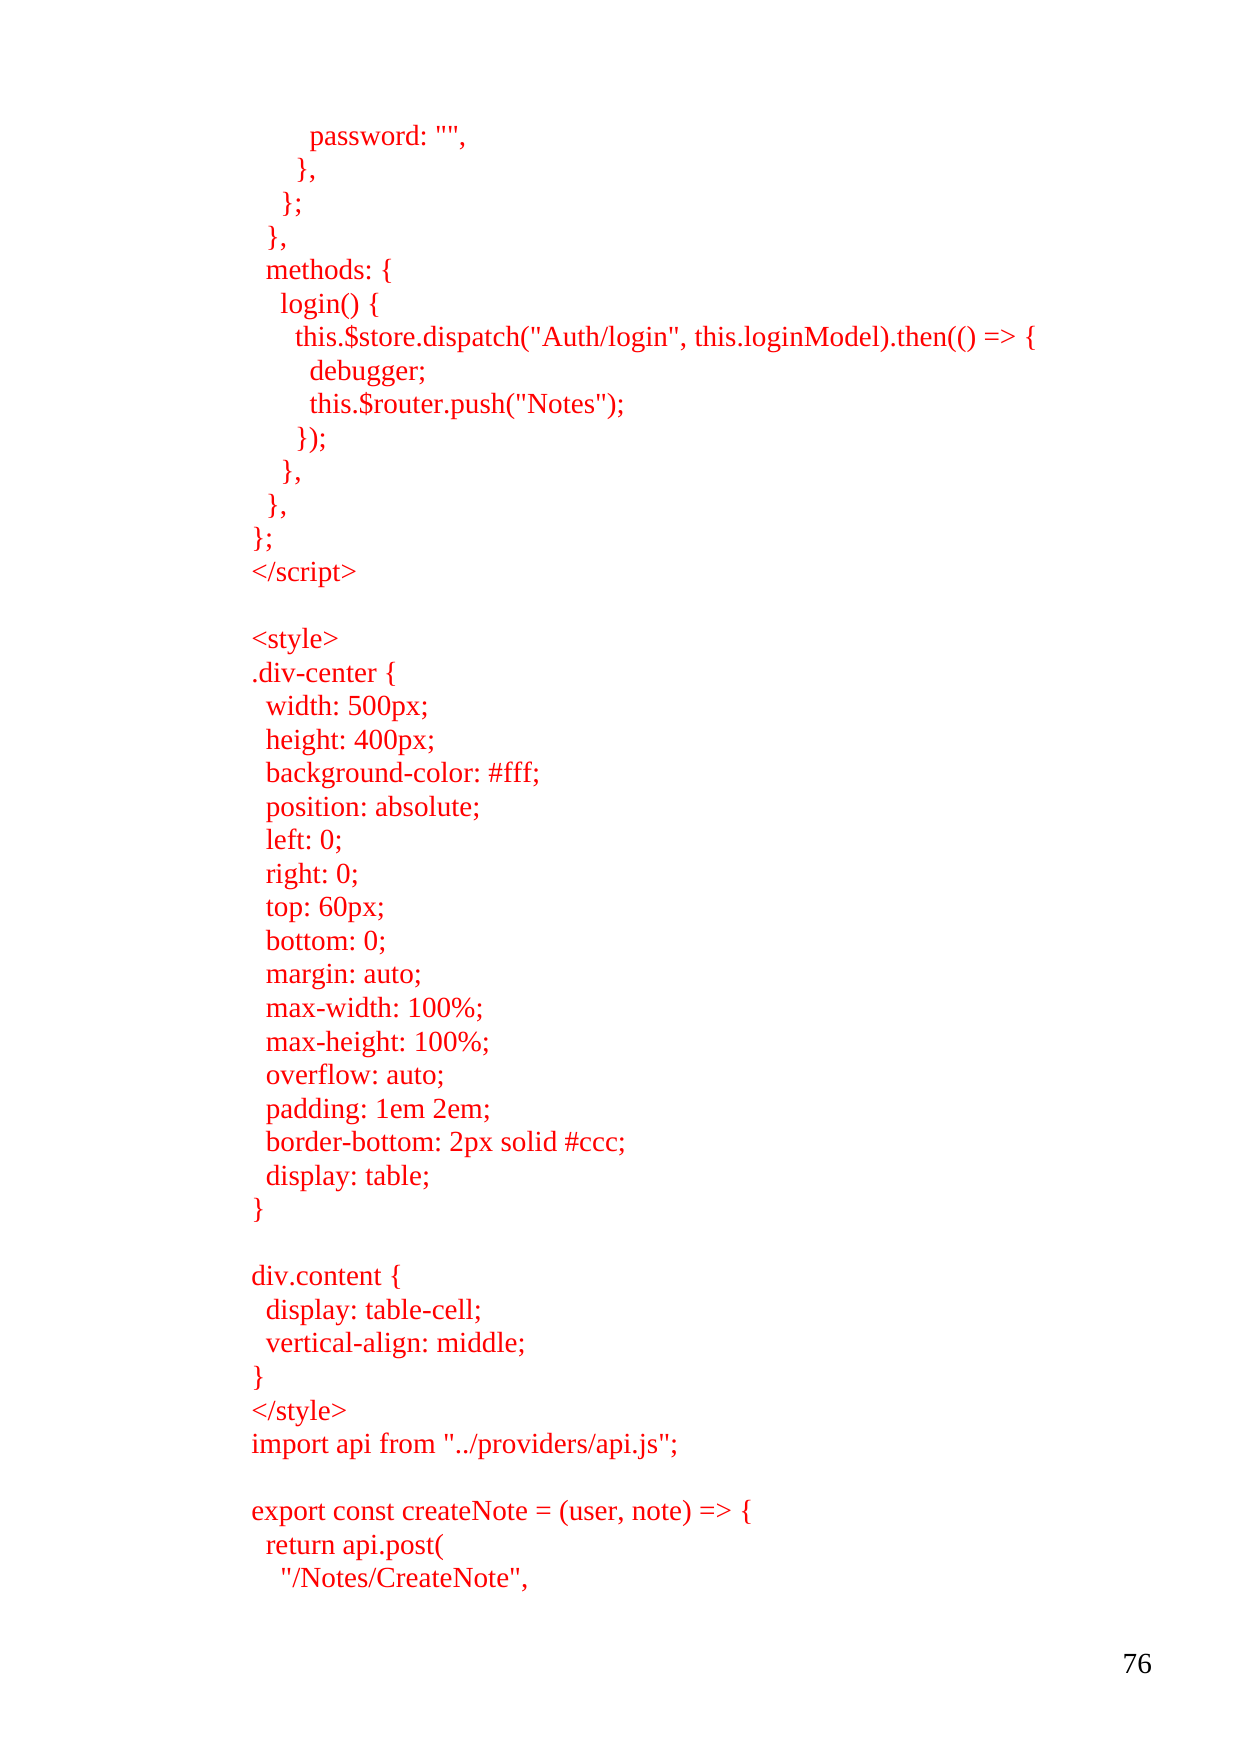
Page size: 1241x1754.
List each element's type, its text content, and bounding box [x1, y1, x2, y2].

text this.$store.dispatch("Auth/login", this.loginModel).then(() => { [177, 319, 1152, 353]
text top: 60px; [177, 889, 1152, 923]
text } [177, 1191, 1152, 1225]
text export const createNote = (user, note) => { [177, 1493, 1152, 1527]
text </style> [177, 1393, 1152, 1426]
text bottom: 0; [177, 923, 1152, 957]
text }, [177, 219, 1152, 252]
text methods: { [177, 252, 1152, 286]
text }, [177, 152, 1152, 185]
text }, [177, 487, 1152, 521]
text }, [177, 453, 1152, 487]
text background-color: #fff; [177, 755, 1152, 789]
text debugger; [177, 353, 1152, 386]
text this.$router.push("Notes"); [177, 386, 1152, 420]
text div.content { [177, 1258, 1152, 1292]
text border-bottom: 2px solid #ccc; [177, 1124, 1152, 1158]
text display: table-cell; [177, 1292, 1152, 1326]
text .div-center { [177, 655, 1152, 688]
text padding: 1em 2em; [177, 1091, 1152, 1124]
text }; [177, 521, 1152, 554]
text "/Notes/CreateNote", [177, 1560, 1152, 1594]
text max-height: 100%; [177, 1024, 1152, 1057]
text import api from "../providers/api.js"; [177, 1426, 1152, 1460]
text margin: auto; [177, 957, 1152, 990]
text login() { [177, 286, 1152, 319]
text vertical-align: middle; [177, 1326, 1152, 1359]
text }); [177, 420, 1152, 453]
text display: table; [177, 1158, 1152, 1191]
text max-width: 100%; [177, 990, 1152, 1024]
text width: 500px; [177, 688, 1152, 722]
text left: 0; [177, 822, 1152, 856]
text overflow: auto; [177, 1057, 1152, 1091]
text height: 400px; [177, 722, 1152, 755]
text return api.post( [177, 1527, 1152, 1560]
text position: absolute; [177, 789, 1152, 822]
text <style> [177, 621, 1152, 655]
text } [177, 1359, 1152, 1393]
text right: 0; [177, 856, 1152, 889]
text }; [177, 185, 1152, 219]
text password: "", [177, 118, 1152, 152]
text </script> [177, 554, 1152, 588]
